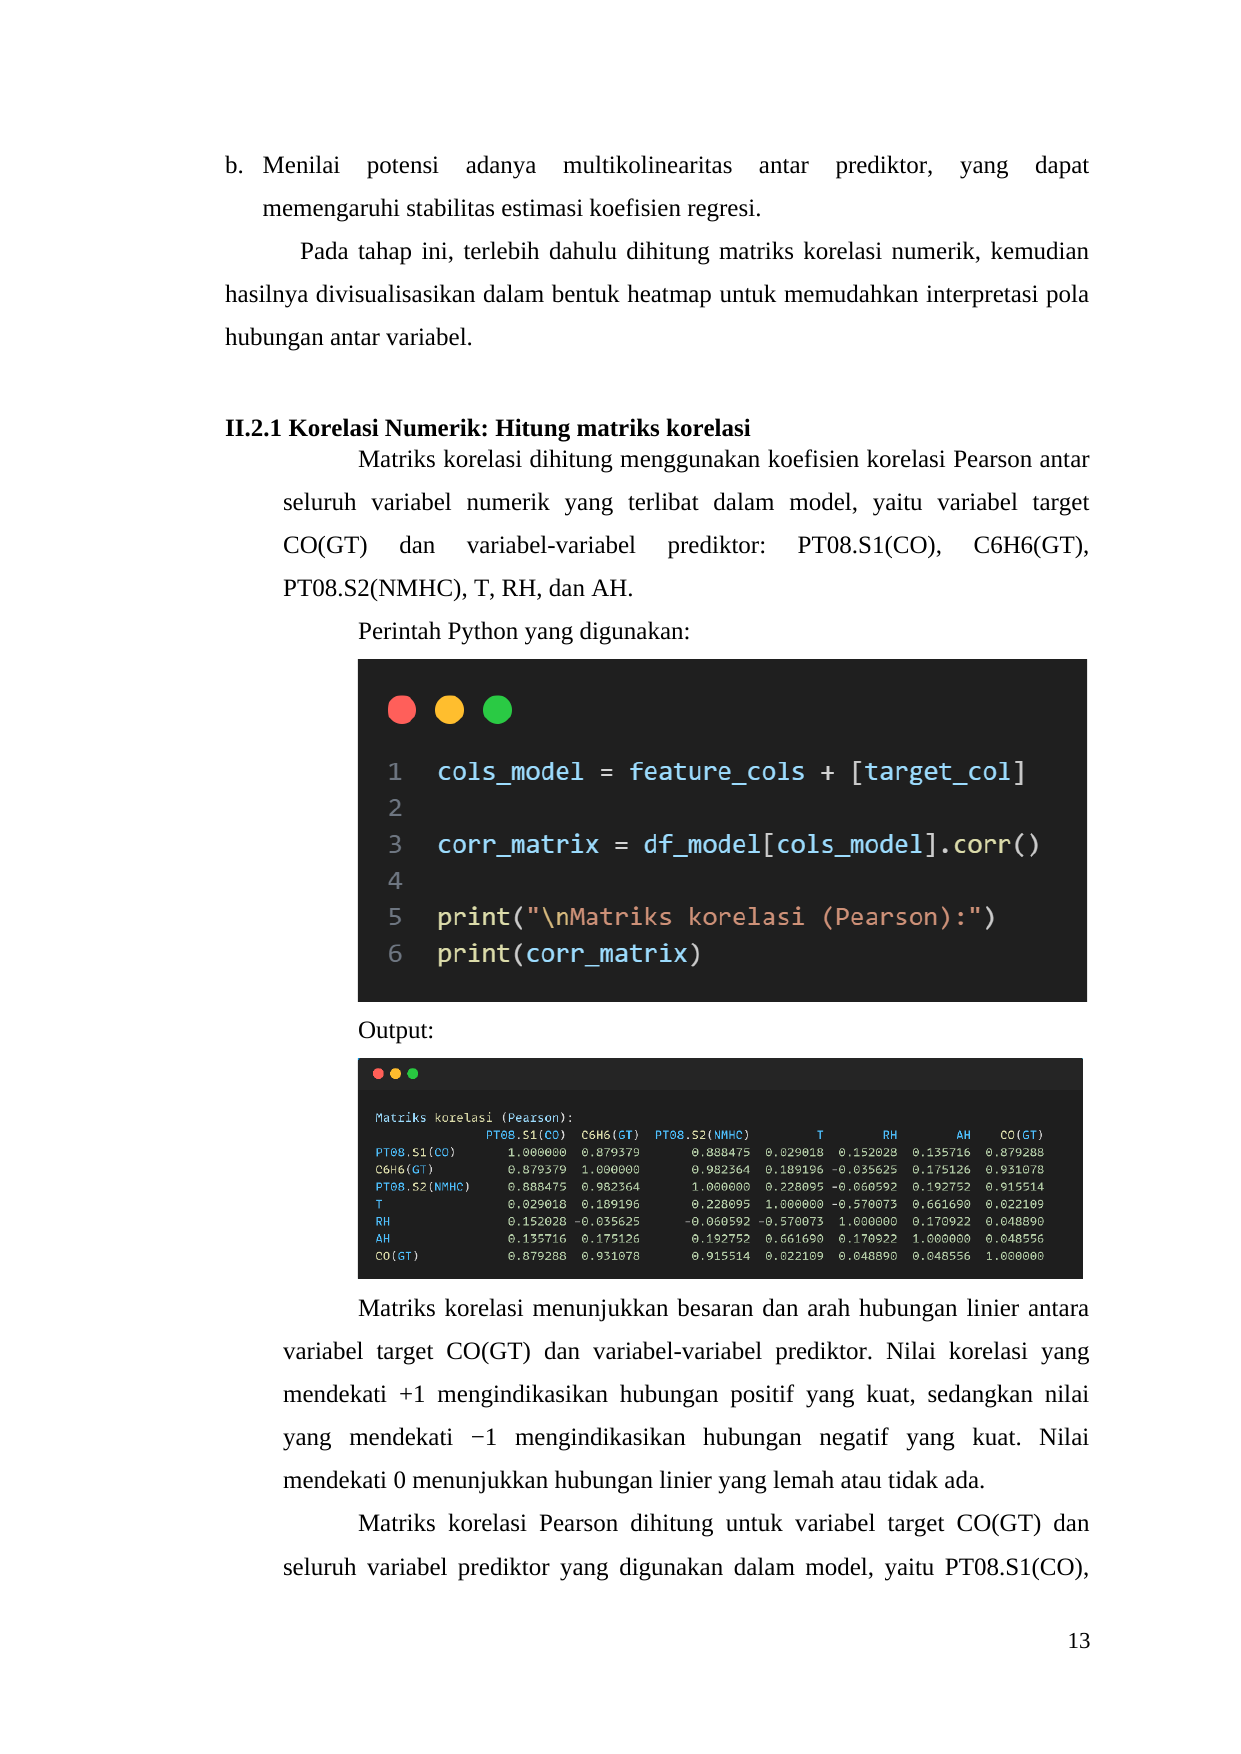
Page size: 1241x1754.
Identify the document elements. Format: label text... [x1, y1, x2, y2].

picture [357, 659, 1088, 1002]
text Matriks korelasi dihitung menggunakan koefisien korelasi Pearson antar seluruh variabel numerik yang terlibat dalam model, yaitu variabel target CO(GT) dan variabel-variabel prediktor: PT08.S1(CO), C6H6(GT), PT08.S2(NMHC), T, RH, dan AH. [283, 444, 1090, 602]
picture [357, 1058, 1083, 1279]
text Output: [283, 1016, 1090, 1044]
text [283, 1508, 1090, 1580]
text Perintah Python yang digunakan: [283, 616, 1090, 645]
text Matriks korelasi menunjukkan besaran dan arah hubungan linier antara variabel target CO(GT) dan variabel-variabel prediktor. Nilai korelasi yang mendekati +1 mengindikasikan hubungan positif yang kuat, sedangkan nilai yang mendekati −1 mengindikasikan hubungan negatif yang kuat. Nilai mendekati 0 menunjukkan hubungan linier yang lemah atau tidak ada. [283, 1293, 1090, 1494]
text Pada tahap ini, terlebih dahulu dihitung matriks korelasi numerik, kemudian hasilnya divisualisasikan dalam bentuk heatmap untuk memudahkan interpretasi pola hubungan antar variabel. [225, 236, 1090, 351]
list Menilai potensi adanya multikolinearitas antar prediktor, yang dapat memengaruhi stabilitas estimasi koefisien regresi. [225, 150, 1090, 222]
subtitle Korelasi Numerik: Hitung matriks korelasi [225, 413, 1090, 442]
